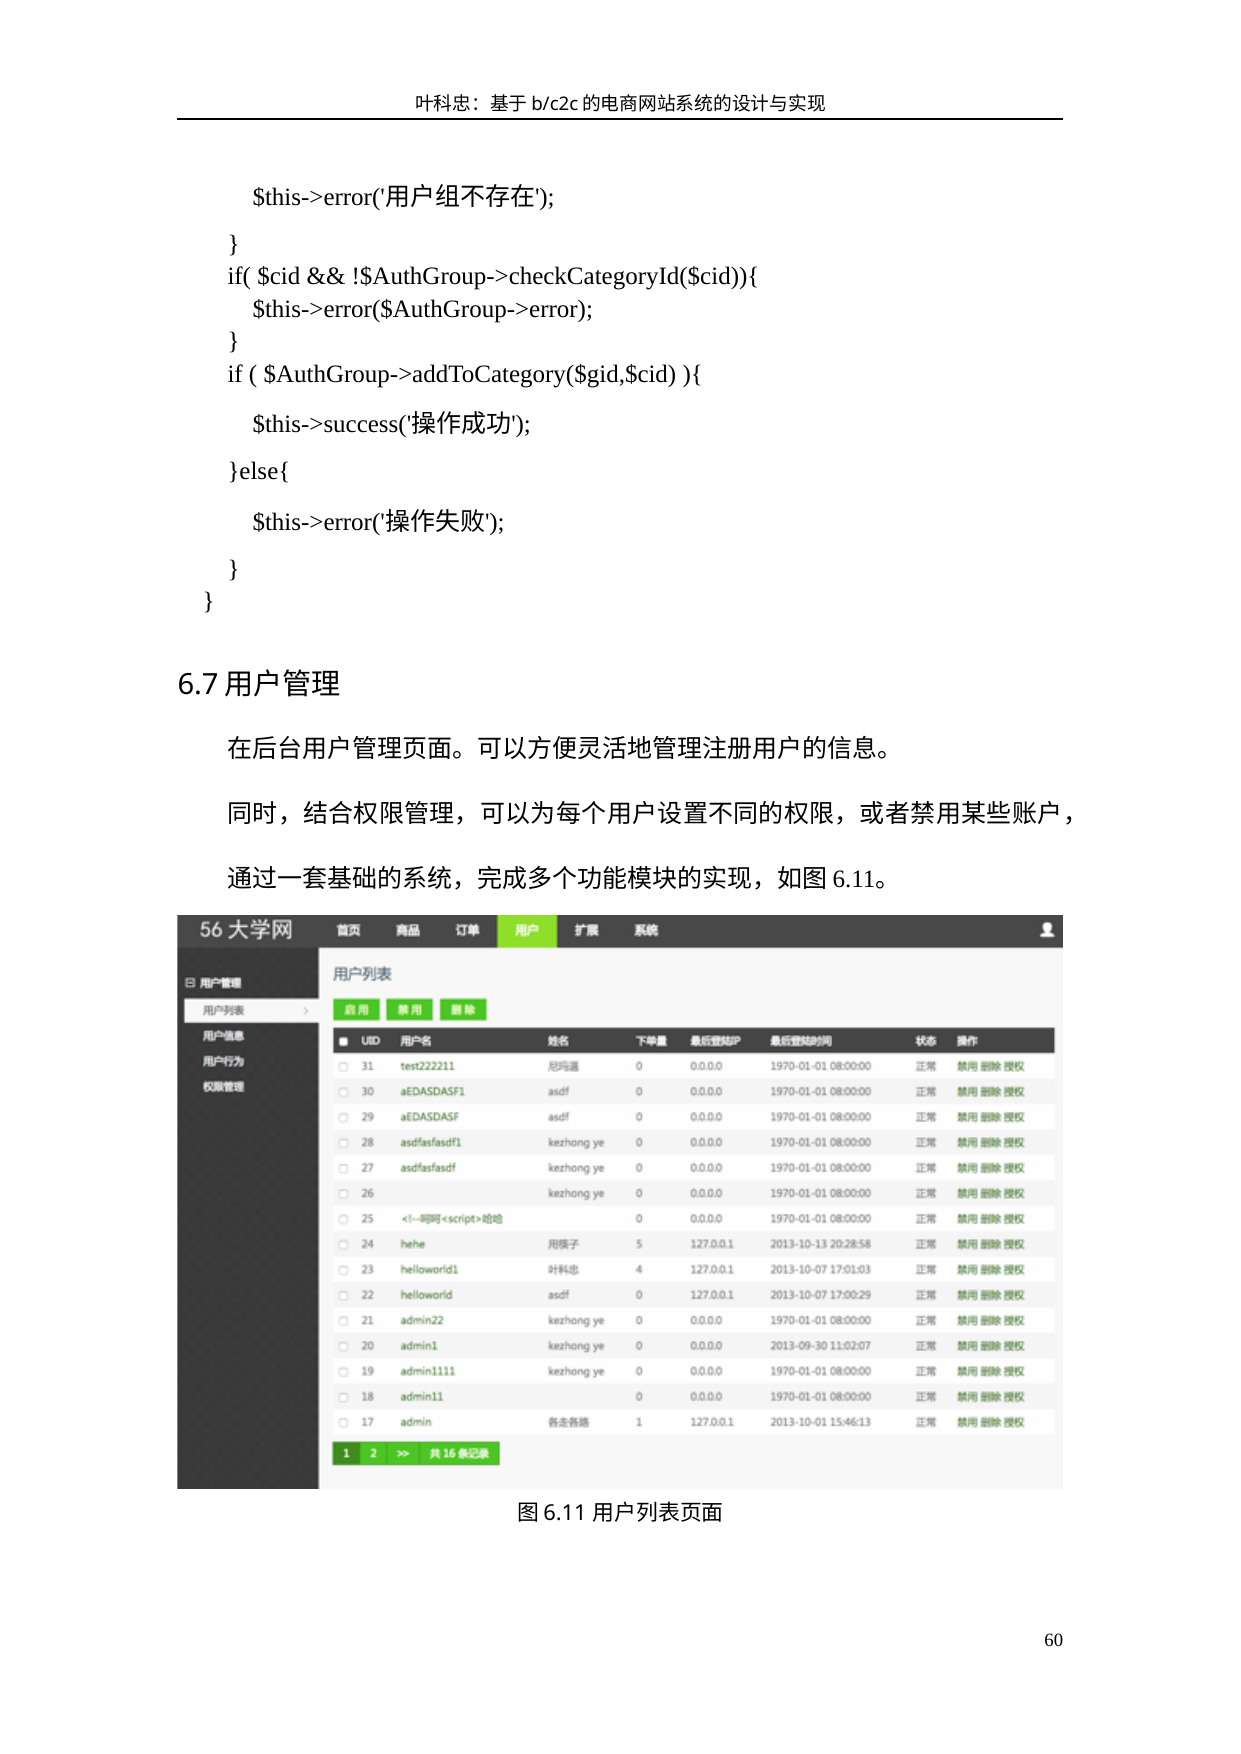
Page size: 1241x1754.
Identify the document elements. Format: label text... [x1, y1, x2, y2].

text $this->success('操作成功'); [177, 389, 1063, 454]
text if( $cid && !$AuthGroup->checkCategoryId($cid)){ [177, 259, 1063, 292]
text 在后台用户管理页面。可以方便灵活地管理注册用户的信息。 [227, 714, 1063, 779]
text $this->error('用户组不存在'); [177, 162, 1063, 227]
picture [177, 915, 1063, 1489]
text } [177, 584, 1063, 617]
text 同时，结合权限管理，可以为每个用户设置不同的权限，或者禁用某些账户，通过一套基础的系统，完成多个功能模块的实现，如图6.11。 [227, 779, 1063, 909]
text $this->error('操作失败'); [177, 487, 1063, 552]
text } [177, 227, 1063, 259]
text 图6.11 用户列表页面 [177, 1494, 1063, 1527]
text $this->error($AuthGroup->error); [177, 292, 1063, 324]
text 6.7用户管理 [177, 649, 1063, 714]
text }else{ [177, 454, 1063, 487]
text } [177, 324, 1063, 357]
text if ( $AuthGroup->addToCategory($gid,$cid) ){ [177, 357, 1063, 389]
text } [177, 552, 1063, 584]
